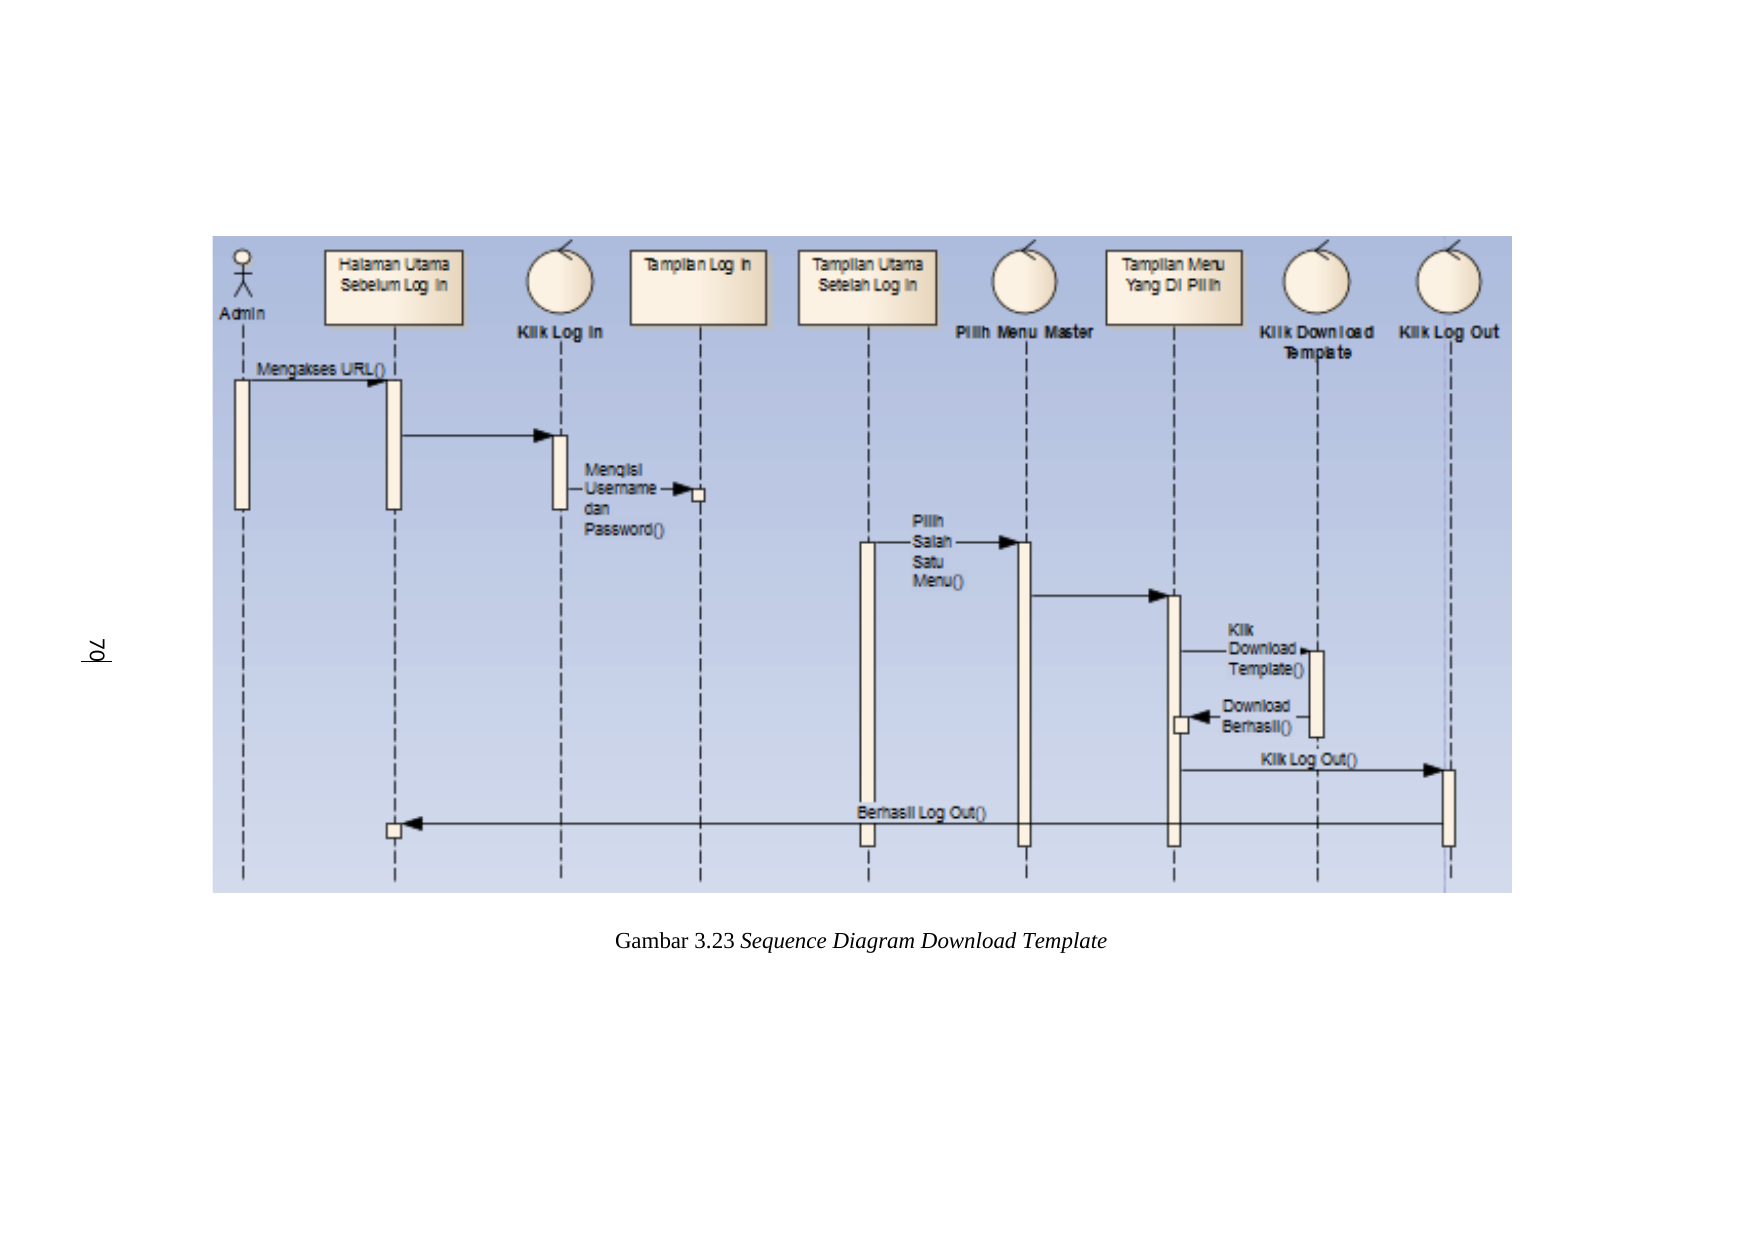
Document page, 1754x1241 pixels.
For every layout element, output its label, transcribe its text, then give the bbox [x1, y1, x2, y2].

picture [212, 236, 1512, 893]
